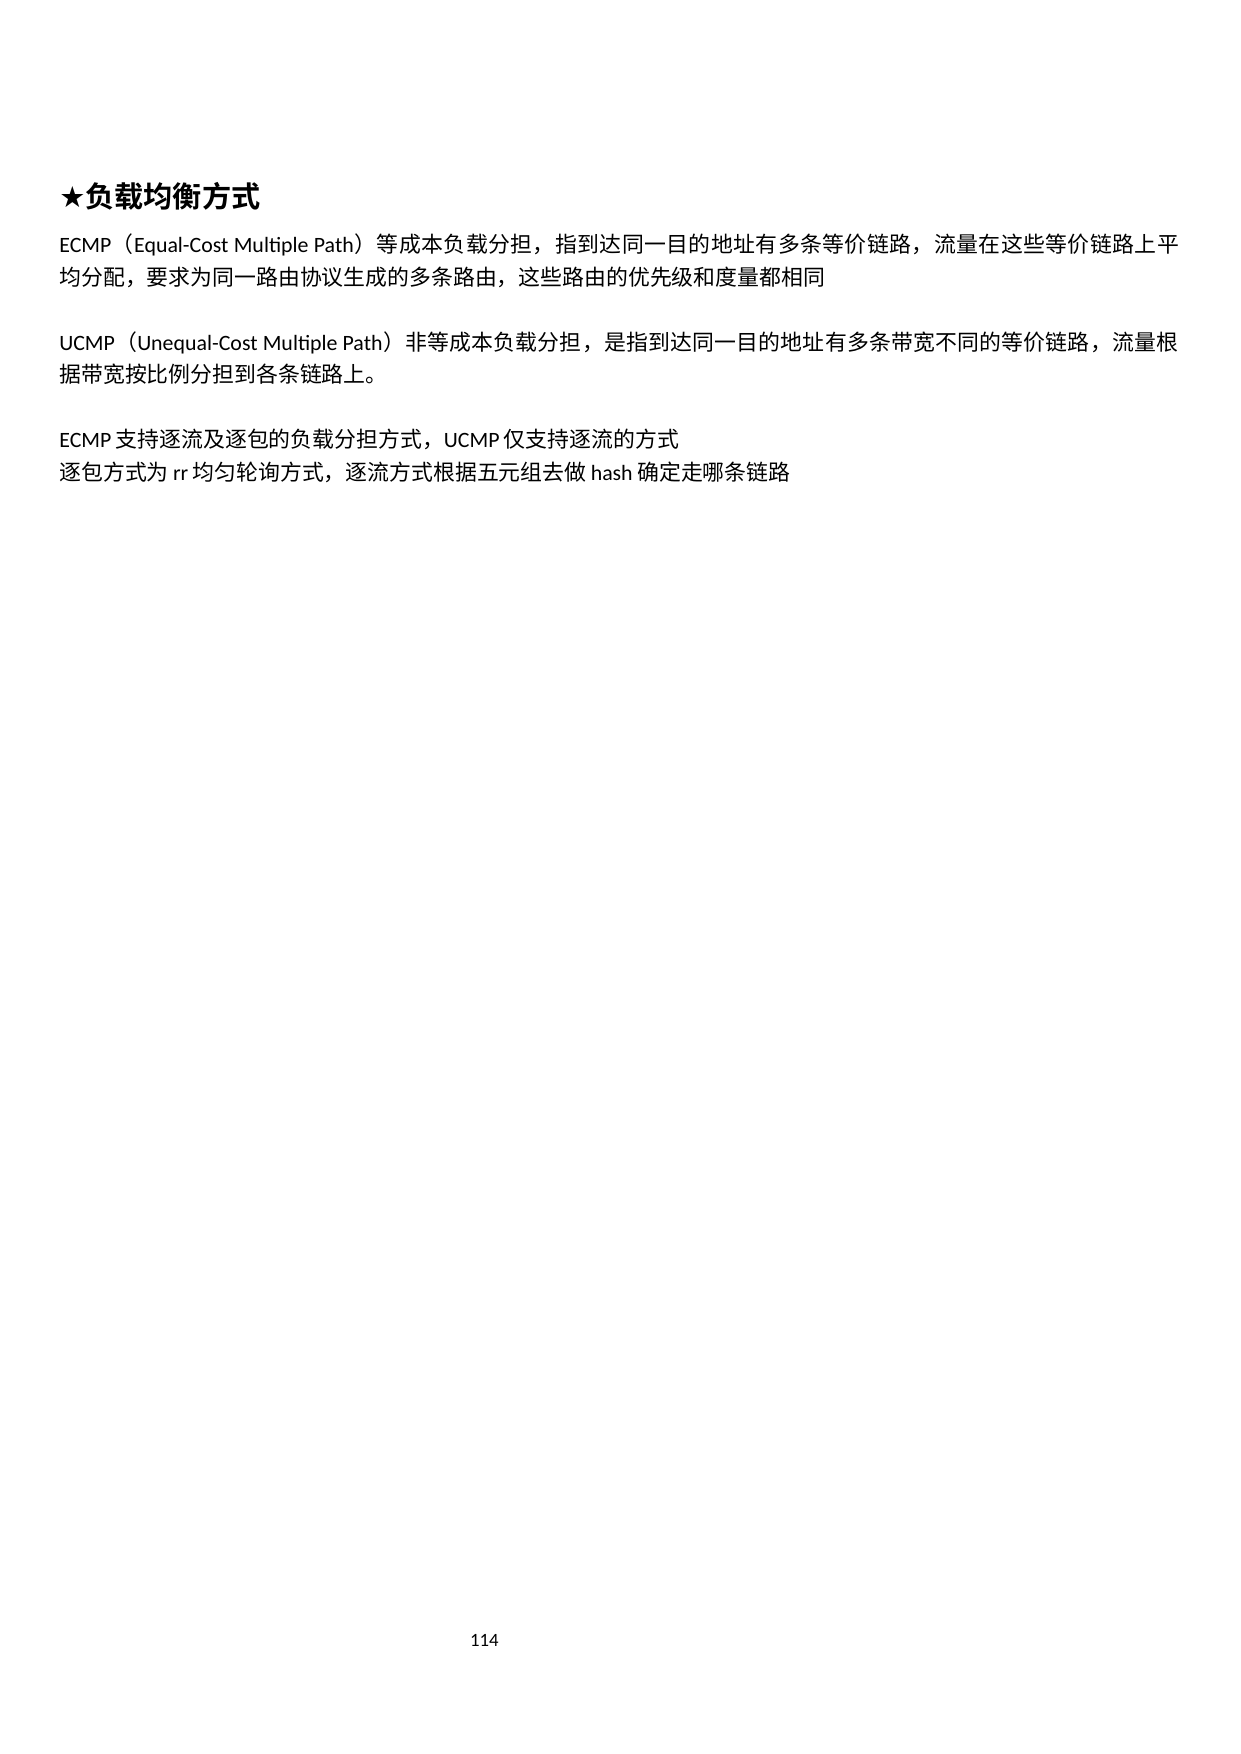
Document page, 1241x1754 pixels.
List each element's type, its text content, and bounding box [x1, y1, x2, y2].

text ★负载均衡方式 [59, 162, 1181, 227]
text UCMP（Unequal-Cost Multiple Path）非等成本负载分担，是指到达同一目的地址有多条带宽不同的等价链路，流量根据带宽按比例分担到各条链路上。 [59, 324, 1181, 389]
text 逐包方式为rr均匀轮询方式，逐流方式根据五元组去做hash确定走哪条链路 [59, 454, 1181, 487]
text ECMP（Equal-Cost Multiple Path）等成本负载分担，指到达同一目的地址有多条等价链路，流量在这些等价链路上平均分配，要求为同一路由协议生成的多条路由，这些路由的优先级和度量都相同 [59, 227, 1181, 292]
text ECMP支持逐流及逐包的负载分担方式，UCMP仅支持逐流的方式 [59, 422, 1181, 454]
